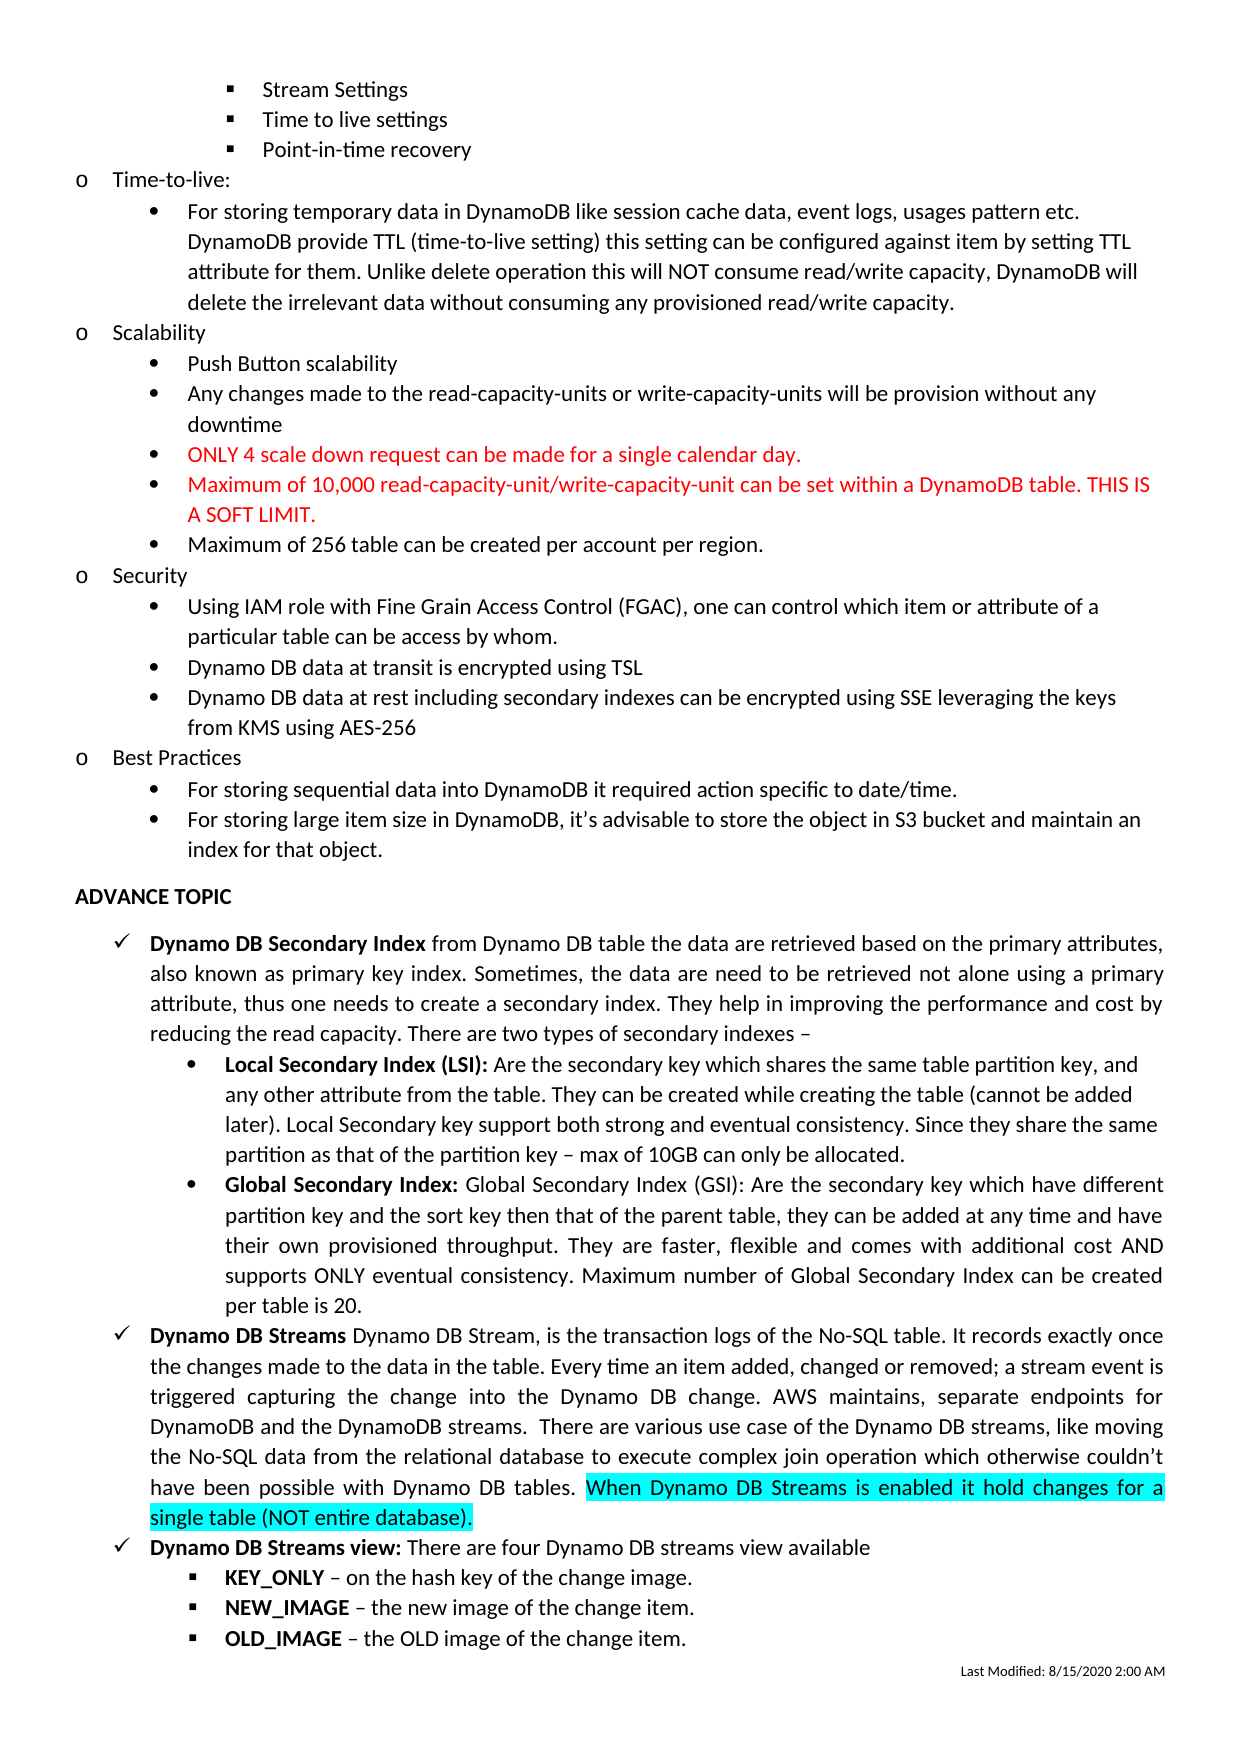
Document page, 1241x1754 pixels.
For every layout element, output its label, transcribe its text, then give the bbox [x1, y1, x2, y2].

text ADVANCE TOPIC [75, 882, 1165, 910]
list Dynamo DB Streams Dynamo DB Stream, is the transaction logs of the No-SQL table. It records exactly once the changes made to the data in the table. Every time an item added, changed or removed; a stream event is triggered capturing the change into the Dynamo DB change. AWS maintains, separate endpoints for DynamoDB and the DynamoDB streams. There are various use case of the Dynamo DB streams, like moving the No-SQL data from the relational database to execute complex join operation which otherwise couldn’t have been possible with Dynamo DB tables. When Dynamo DB Streams is enabled it hold changes for a single table (NOT entire database). [112, 1322, 1165, 1531]
list Stream Settings [225, 75, 1165, 103]
list Best Practices [75, 743, 1165, 772]
list For storing large item size in DynamoDB, it’s advisable to store the object in S3 bucket and maintain an index for that object. [150, 805, 1165, 863]
list Maximum of 10,000 read-capacity-unit/write-capacity-unit can be set within a DynamoDB table. THIS IS A SOFT LIMIT. [150, 470, 1165, 528]
list Local Secondary Index (LSI): Are the secondary key which shares the same table partition key, and any other attribute from the table. They can be created while creating the table (cannot be added later). Local Secondary key support both strong and eventual consistency. Since they share the same partition as that of the partition key – max of 10GB can only be allocated. [187, 1050, 1165, 1168]
list NEW_IMAGE – the new image of the change item. [187, 1593, 1165, 1622]
list KEY_ONLY – on the hash key of the change image. [187, 1563, 1165, 1591]
list For storing temporary data in DynamoDB like session cache data, event logs, usages pattern etc. DynamoDB provide TTL (time-to-live setting) this setting can be configured against item by setting TTL attribute for them. Unlike delete operation this will NOT consume read/write capacity, DynamoDB will delete the irrelevant data without consuming any provisioned read/write capacity. [150, 197, 1165, 316]
list Point-in-time recovery [225, 135, 1165, 163]
list Time to live settings [225, 105, 1165, 133]
list Time-to-live: [75, 166, 1165, 195]
list Push Button scalability [150, 349, 1165, 377]
list Security [75, 561, 1165, 590]
list Any changes made to the read-capacity-units or write-capacity-units will be provision without any downtime [150, 379, 1165, 438]
list ONLY 4 scale down request can be made for a single calendar day. [150, 440, 1165, 468]
list Dynamo DB data at rest including secondary indexes can be encrypted using SSE leveraging the keys from KMS using AES-256 [150, 683, 1165, 741]
list For storing sequential data into DynamoDB it required action specific to date/time. [150, 775, 1165, 803]
list Global Secondary Index: Global Secondary Index (GSI): Are the secondary key which have different partition key and the sort key then that of the parent table, they can be added at any time and have their own provisioned throughput. They are faster, flexible and comes with additional cost AND supports ONLY eventual consistency. Maximum number of Global Secondary Index can be created per table is 20. [187, 1171, 1165, 1319]
list Scalability [75, 318, 1165, 347]
list Dynamo DB data at transit is encrypted using TSL [150, 653, 1165, 681]
list Using IAM role with Fine Grain Access Control (FGAC), one can control which item or attribute of a particular table can be access by whom. [150, 592, 1165, 651]
list Maximum of 256 table can be created per account per region. [150, 531, 1165, 559]
list Dynamo DB Streams view: There are four Dynamo DB streams view available [112, 1533, 1165, 1561]
list Dynamo DB Secondary Index from Dynamo DB table the data are retrieved based on the primary attributes, also known as primary key index. Sometimes, the data are need to be retrieved not alone using a primary attribute, thus one needs to create a secondary index. They help in improving the performance and cost by reducing the read capacity. There are two types of secondary indexes – [112, 929, 1165, 1048]
list OLD_IMAGE – the OLD image of the change item. [187, 1624, 1165, 1652]
